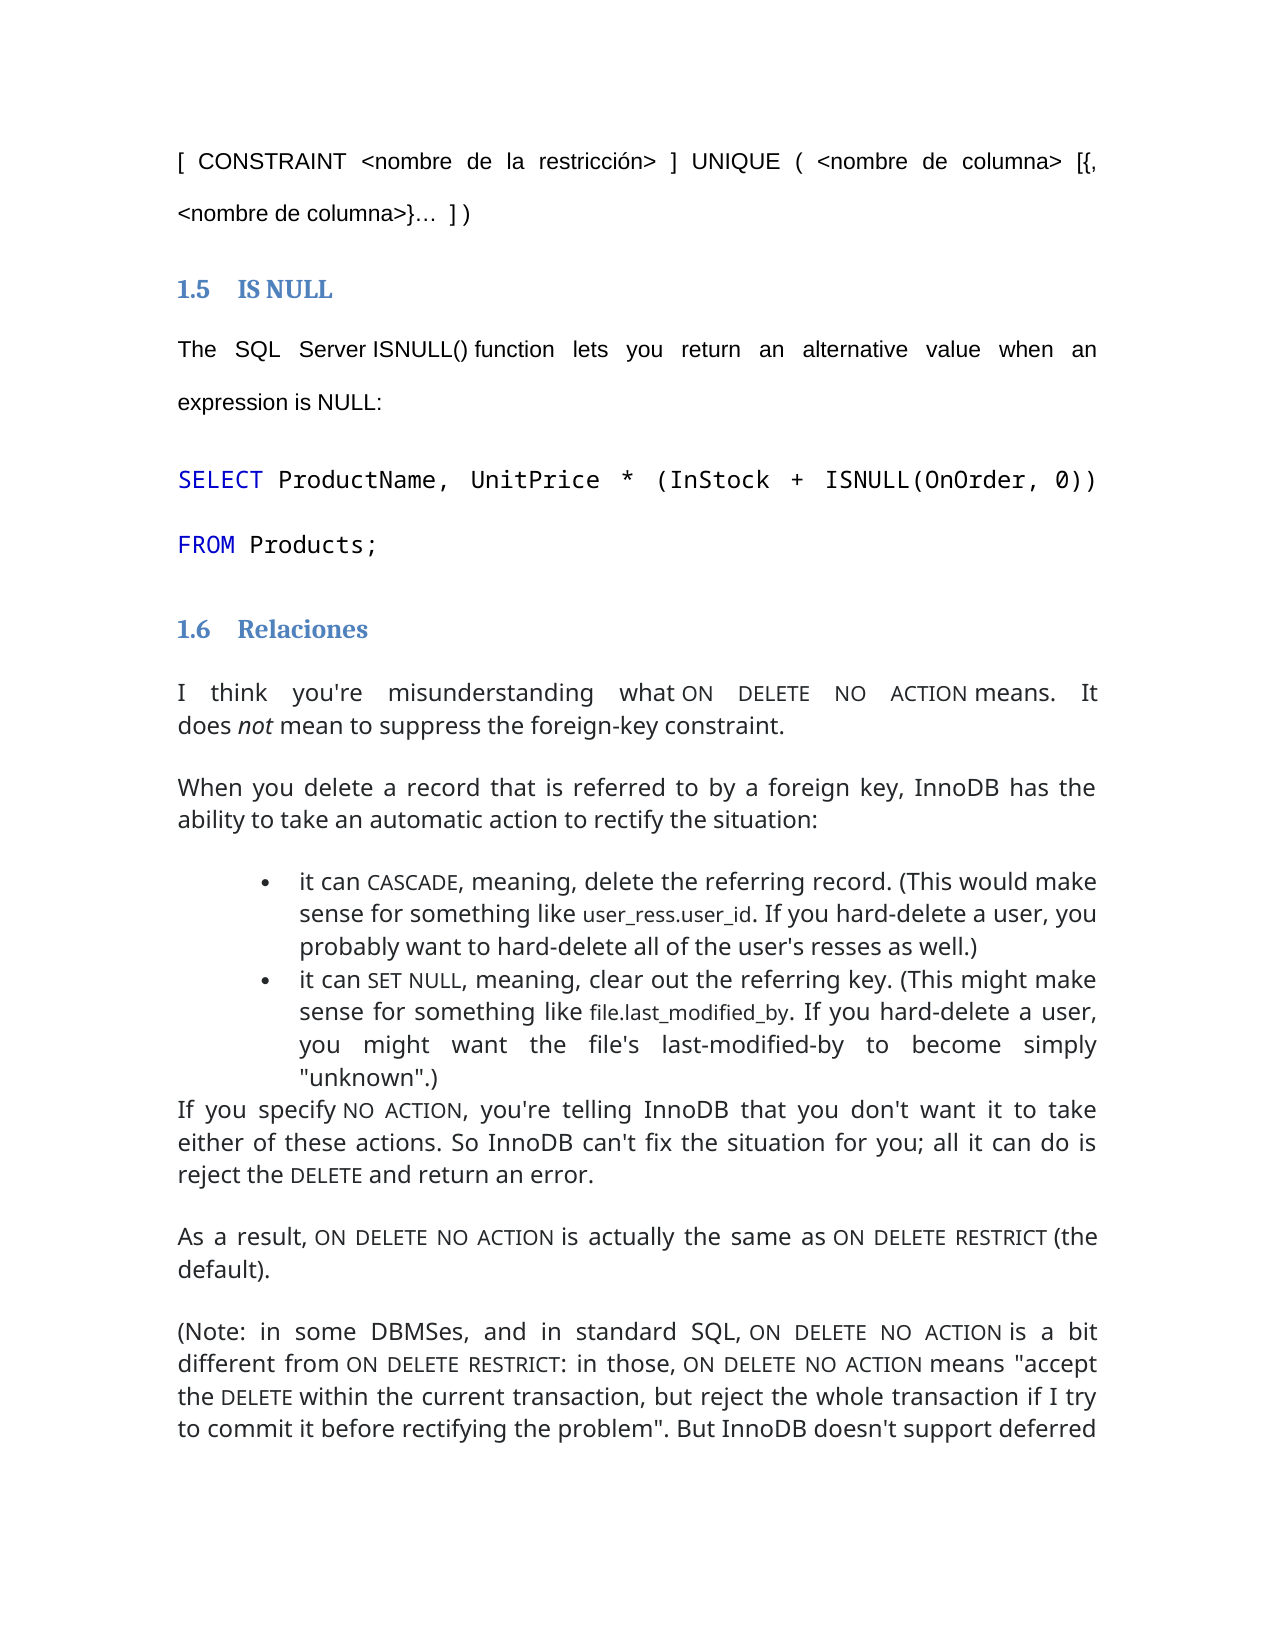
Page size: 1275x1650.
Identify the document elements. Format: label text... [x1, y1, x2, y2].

text SELECT ProductName, UnitPrice * (InStock + ISNULL(OnOrder, 0)) FROM Products; [177, 462, 1098, 560]
text If you specify NO ACTION, you're telling InnoDB that you don't want it to take either of these actions. So InnoDB can't fix the situation for you; all it can do is reject the DELETE and return an error. [177, 1093, 1098, 1191]
list it can SET NULL, meaning, clear out the referring key. (This might make sense for something like file.last_modified_by. If you hard-delete a user, you might want the file's last-modified-by to become simply "unknown".) [262, 962, 1098, 1093]
subtitle Relaciones [177, 614, 1098, 645]
text I think you're misunderstanding what ON DELETE NO ACTION means. It does not mean to suppress the foreign-key constraint. [177, 676, 1098, 741]
text When you delete a record that is referred to by a foreign key, InnoDB has the ability to take an automatic action to rectify the situation: [177, 770, 1098, 836]
text [ CONSTRAINT <nombre de la restricción> ] UNIQUE ( <nombre de columna> [{, <nombre de columna>}… ] ) [177, 148, 1098, 227]
text As a result, ON DELETE NO ACTION is actually the same as ON DELETE RESTRICT (the default). [177, 1220, 1098, 1285]
list it can CASCADE, meaning, delete the referring record. (This would make sense for something like user_ress.user_id. If you hard-delete a user, you probably want to hard-delete all of the user's resses as well.) [262, 865, 1098, 962]
text The SQL Server ISNULL() function lets you return an alternative value when an expression is NULL: [177, 336, 1098, 415]
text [177, 1314, 1098, 1445]
subtitle IS NULL [177, 274, 1098, 305]
